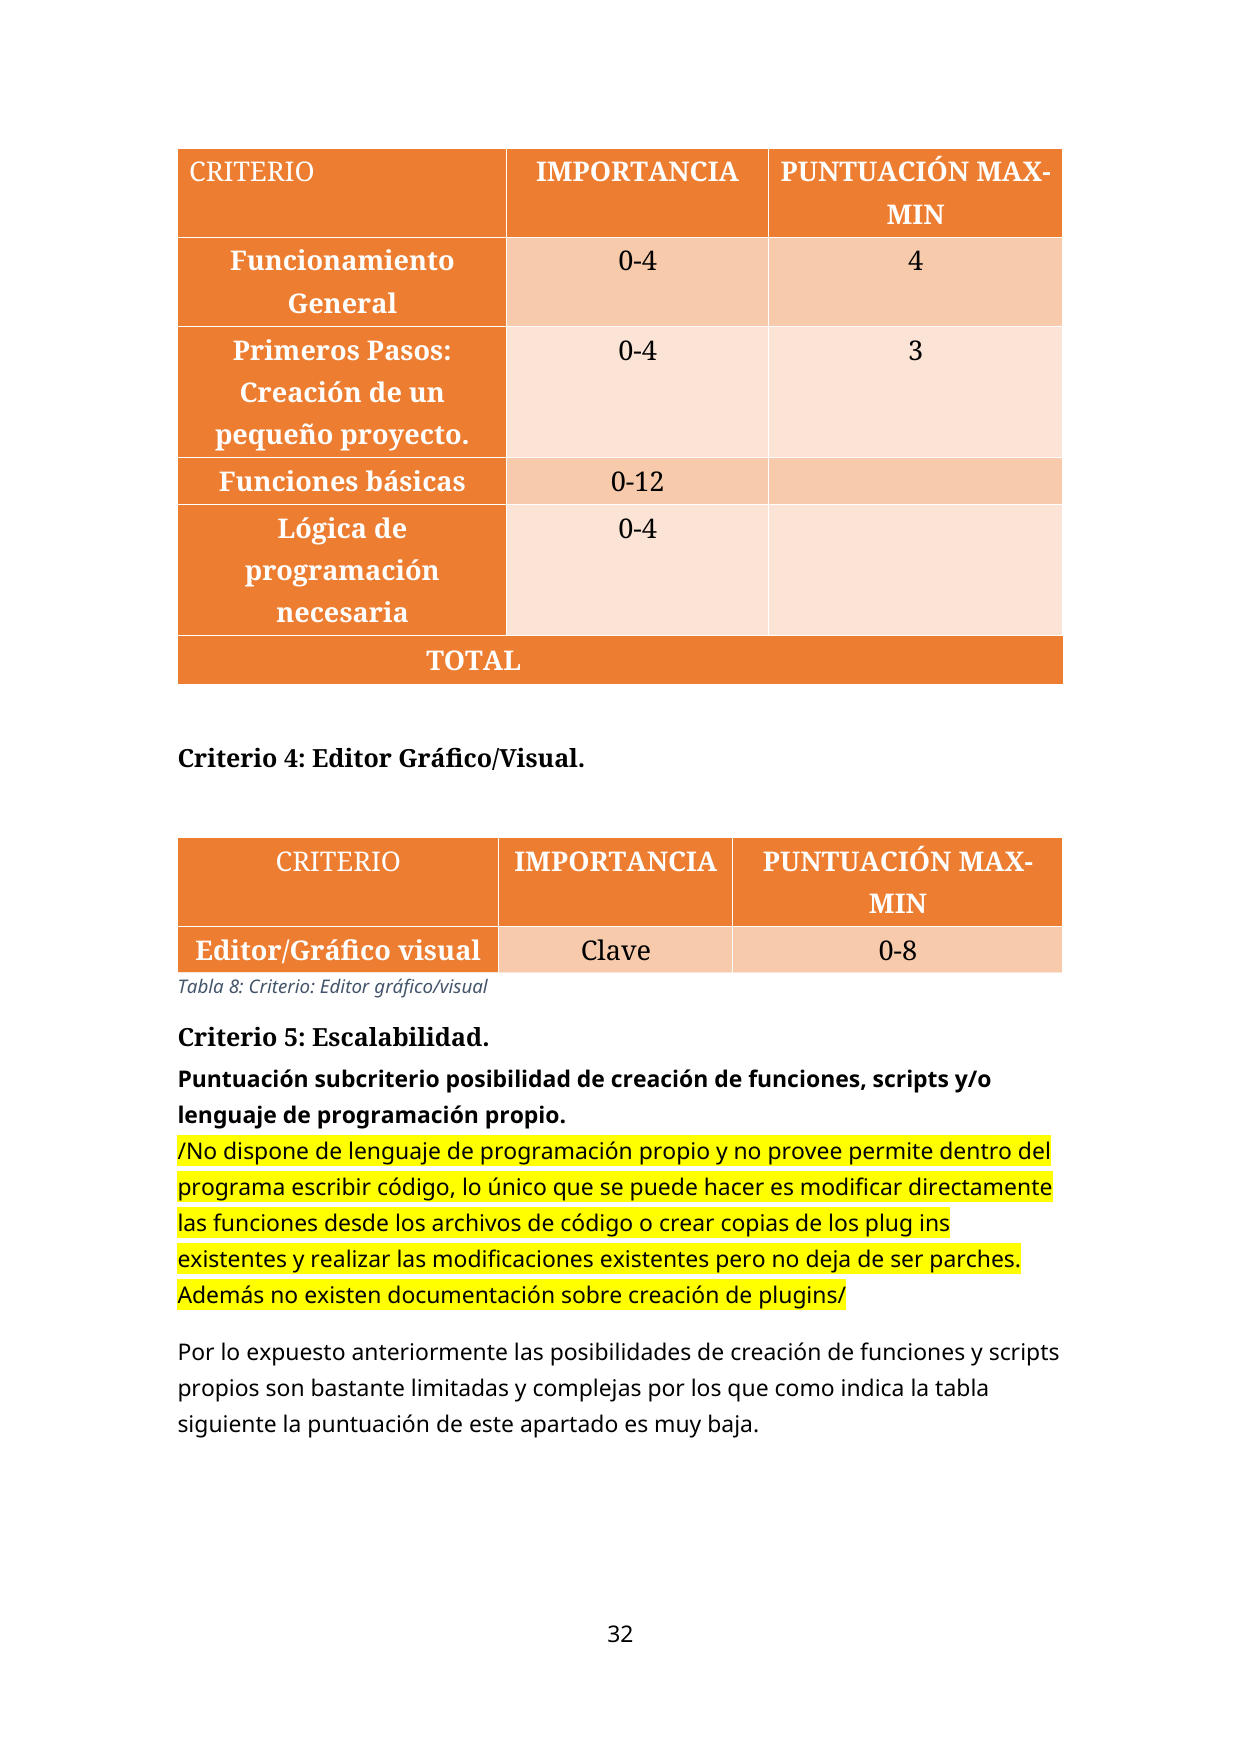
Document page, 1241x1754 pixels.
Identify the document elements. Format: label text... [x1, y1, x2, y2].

table_header CRITERIO [178, 838, 498, 926]
table_cell Lógica de programación necesaria [178, 505, 506, 635]
table_header PUNTUACIÓN MAX-MIN [733, 838, 1062, 926]
table_cell Funcionamiento General [178, 238, 506, 326]
table_header TOTAL [179, 638, 768, 683]
table_cell Primeros Pasos: Creación de un pequeño proyecto. [178, 327, 506, 457]
table_header CRITERIO [178, 149, 506, 237]
text Por lo expuesto anteriormente las posibilidades de creación de funciones y scripts propios son bastante limitadas y complejas por los que como indica la tabla siguiente la puntuación de este apartado es muy baja. [177, 1336, 1063, 1439]
table_cell Funciones básicas [178, 458, 506, 504]
table_header PUNTUACIÓN MAX-MIN [769, 149, 1062, 237]
table_cell 0-4 [507, 505, 768, 635]
table_cell 0-8 [733, 927, 1062, 972]
table_header [769, 638, 1062, 683]
table_cell 3 [769, 327, 1062, 457]
table_cell [769, 458, 1062, 504]
table_cell Clave [499, 927, 732, 972]
table_cell Editor/Gráfico visual [178, 927, 498, 972]
table_header IMPORTANCIA [507, 149, 768, 237]
table_header IMPORTANCIA [499, 838, 732, 926]
subtitle Puntuación subcriterio posibilidad de creación de funciones, scripts y/o lenguaje de programación propio. [177, 1063, 1063, 1130]
table_cell 0-4 [507, 327, 768, 457]
table_cell 0-12 [507, 458, 768, 504]
table_cell 0-4 [507, 238, 768, 326]
subtitle Criterio 4: Editor Gráfico/Visual. [177, 741, 1063, 775]
table_cell 4 [769, 238, 1062, 326]
subtitle Criterio 5: Escalabilidad. [177, 1020, 1063, 1054]
table_cell [769, 505, 1062, 635]
text /No dispone de lenguaje de programación propio y no provee permite dentro del programa escribir código, lo único que se puede hacer es modificar directamente las funciones desde los archivos de código o crear copias de los plug ins existentes y realizar las modificaciones existentes pero no deja de ser parches. Además no existen documentación sobre creación de plugins/ [177, 1135, 1063, 1310]
